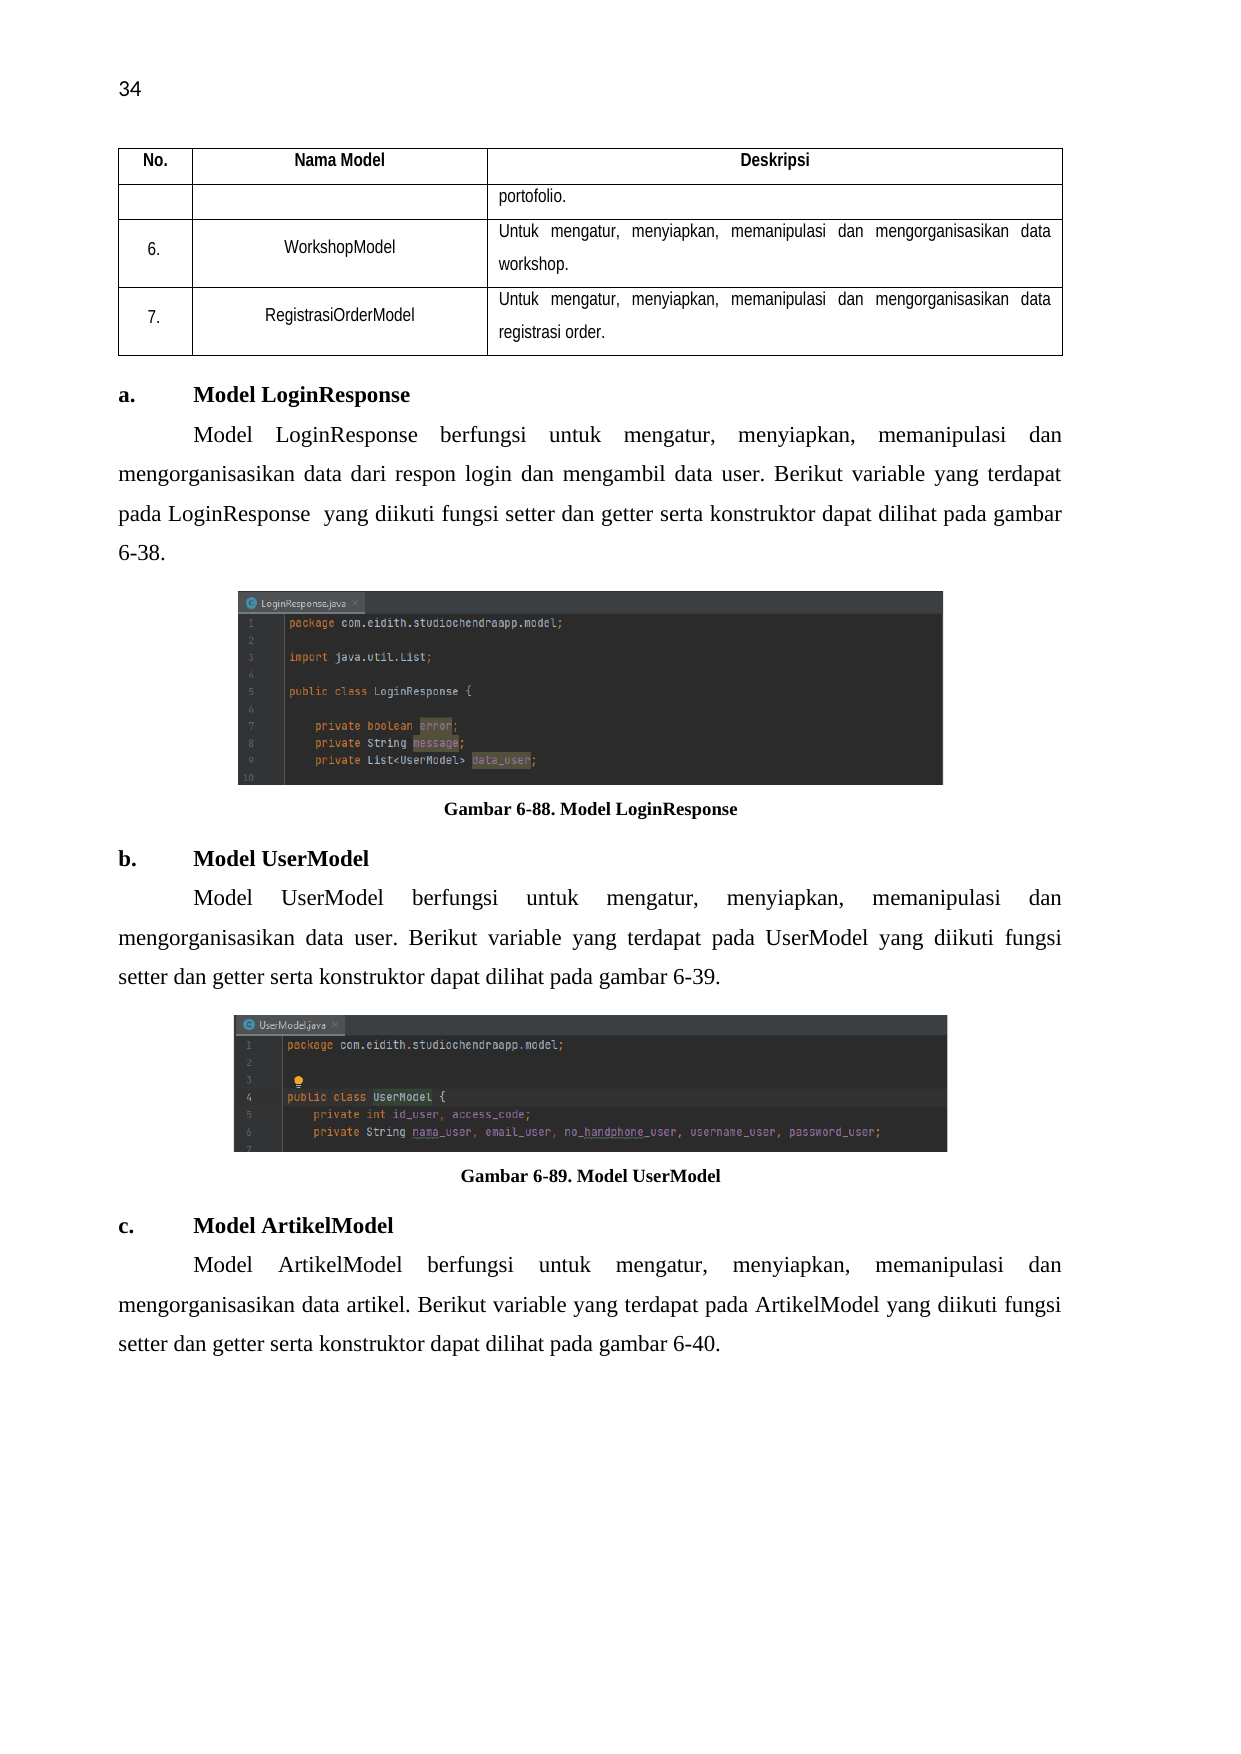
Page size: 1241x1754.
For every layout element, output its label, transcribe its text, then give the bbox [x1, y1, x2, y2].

text Model ArtikelModel berfungsi untuk mengatur, menyiapkan, memanipulasi dan mengorganisasikan data artikel. Berikut variable yang terdapat pada ArtikelModel yang diikuti fungsi setter dan getter serta konstruktor dapat dilihat pada gambar 6-40. [118, 1251, 1063, 1356]
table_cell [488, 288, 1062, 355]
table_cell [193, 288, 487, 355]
text Model UserModel berfungsi untuk mengatur, menyiapkan, memanipulasi dan mengorganisasikan data user. Berikut variable yang terdapat pada UserModel yang diikuti fungsi setter dan getter serta konstruktor dapat dilihat pada gambar 6-39. [118, 884, 1063, 989]
picture [233, 1015, 948, 1152]
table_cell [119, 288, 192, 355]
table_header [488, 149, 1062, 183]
subtitle Model UserModel [118, 845, 1063, 871]
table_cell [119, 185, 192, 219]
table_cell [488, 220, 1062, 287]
text Model LoginResponse berfungsi untuk mengatur, menyiapkan, memanipulasi dan mengorganisasikan data dari respon login dan mengambil data user. Berikut variable yang terdapat pada LoginResponse yang diikuti fungsi setter dan getter serta konstruktor dapat dilihat pada gambar 6-38. [118, 421, 1063, 566]
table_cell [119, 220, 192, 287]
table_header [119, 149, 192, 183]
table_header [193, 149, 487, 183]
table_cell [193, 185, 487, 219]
subtitle Model LoginResponse [118, 381, 1063, 408]
subtitle Model ArtikelModel [118, 1212, 1063, 1238]
picture [238, 591, 944, 785]
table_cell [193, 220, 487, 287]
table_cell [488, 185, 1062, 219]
